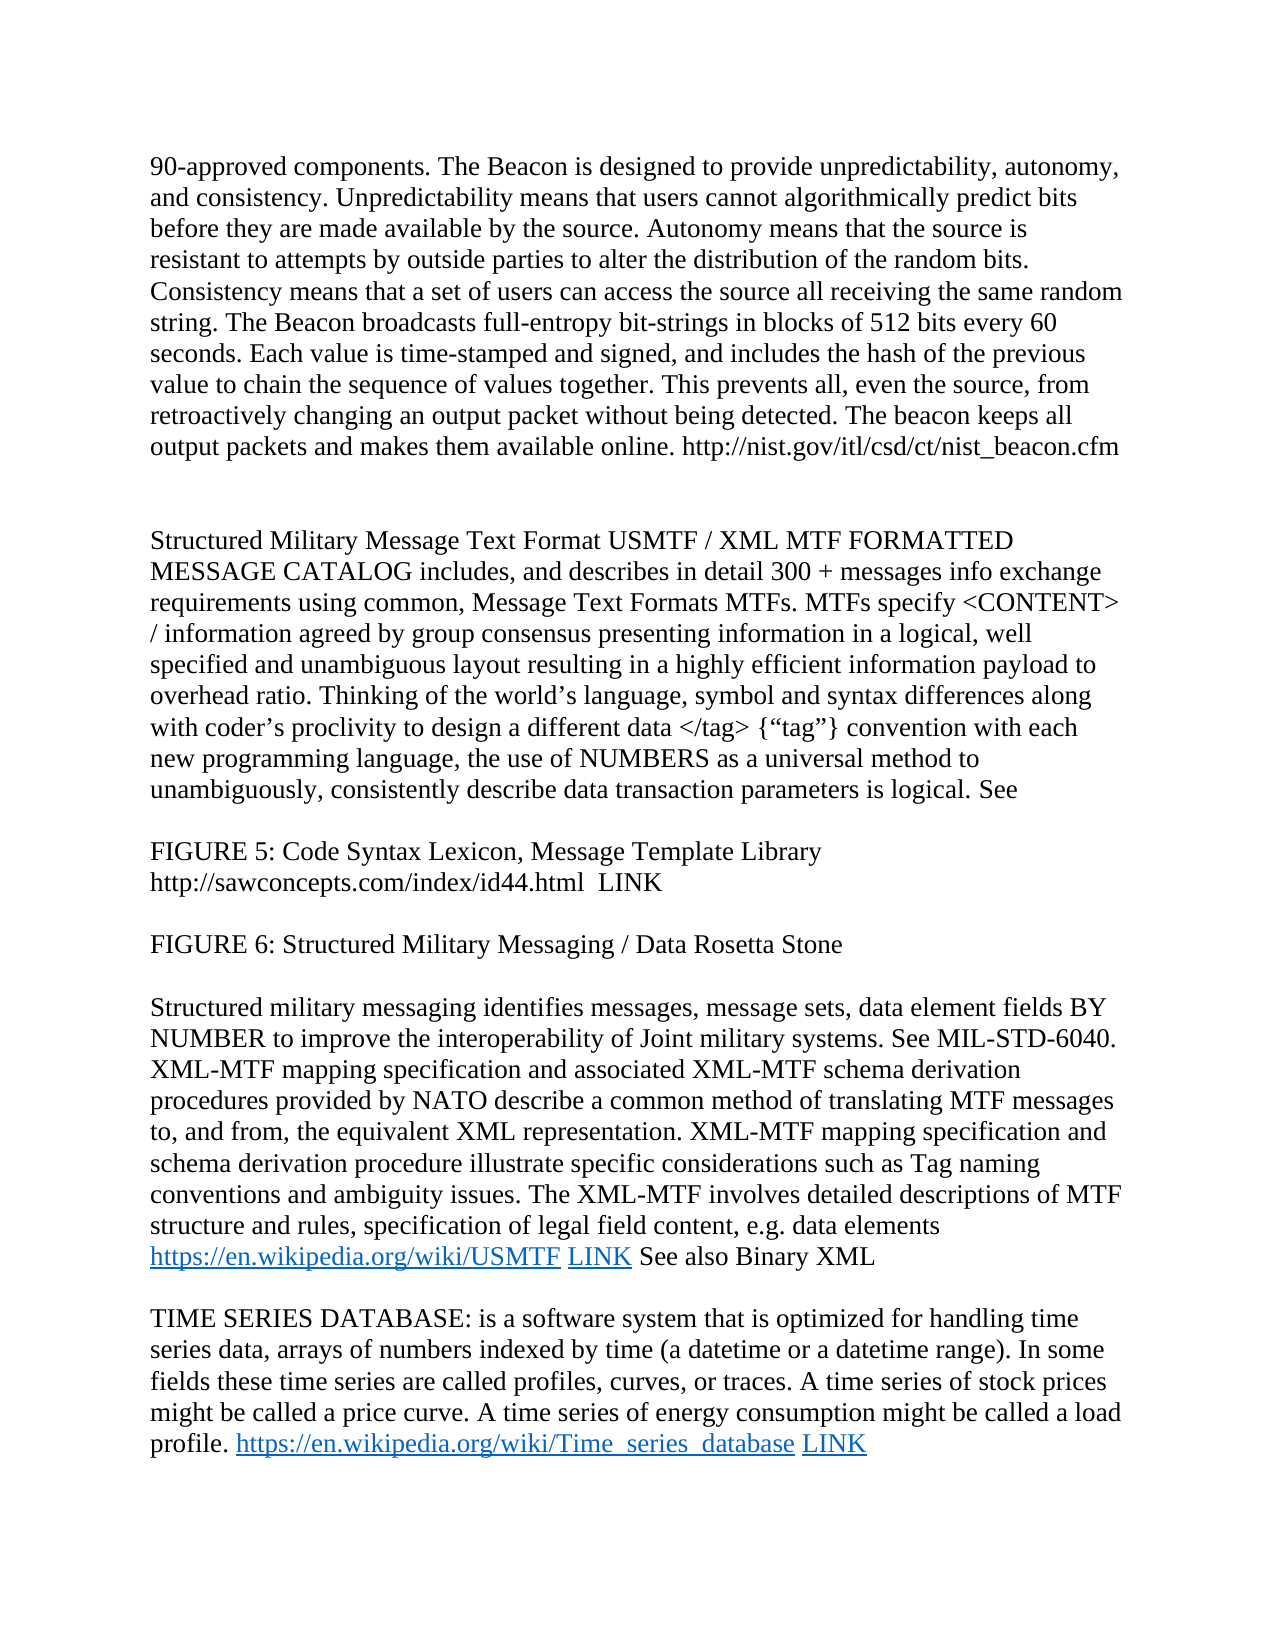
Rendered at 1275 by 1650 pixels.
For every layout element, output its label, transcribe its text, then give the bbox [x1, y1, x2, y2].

text https://en.wikipedia.org/wiki/USMTF LINK See also Binary XML [150, 1240, 1125, 1271]
text Structured Military Message Text Format USMTF / XML MTF FORMATTED MESSAGE CATALOG includes, and describes in detail 300 + messages info exchange requirements using common, Message Text Formats MTFs. MTFs specify <CONTENT> / information agreed by group consensus presenting information in a logical, well specified and unambiguous layout resulting in a highly efficient information payload to overhead ratio. Thinking of the world’s language, symbol and syntax differences along with coder’s proclivity to design a different data </tag> {“tag”} convention with each new programming language, the use of NUMBERS as a universal method to unambiguously, consistently describe data transaction parameters is logical. See [150, 524, 1125, 804]
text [150, 150, 1125, 461]
text Structured military messaging identifies messages, message sets, data element fields BY NUMBER to improve the interoperability of Joint military systems. See MIL-STD-6040. [150, 991, 1125, 1053]
text TIME SERIES DATABASE: is a software system that is optimized for handling time series data, arrays of numbers indexed by time (a datetime or a datetime range). In some fields these time series are called profiles, curves, or traces. A time series of stock prices might be called a price curve. A time series of energy consumption might be called a load profile. https://en.wikipedia.org/wiki/Time_series_database LINK [150, 1302, 1125, 1458]
text FIGURE 6: Structured Military Messaging / Data Rosetta Stone [150, 929, 1125, 960]
text XML-MTF mapping specification and associated XML-MTF schema derivation procedures provided by NATO describe a common method of translating MTF messages to, and from, the equivalent XML representation. XML-MTF mapping specification and schema derivation procedure illustrate specific considerations such as Tag naming conventions and ambiguity issues. The XML-MTF involves detailed descriptions of MTF structure and rules, specification of legal field content, e.g. data elements [150, 1053, 1125, 1240]
text FIGURE 5: Code Syntax Lexicon, Message Template Library http://sawconcepts.com/index/id44.html LINK [150, 835, 1125, 897]
